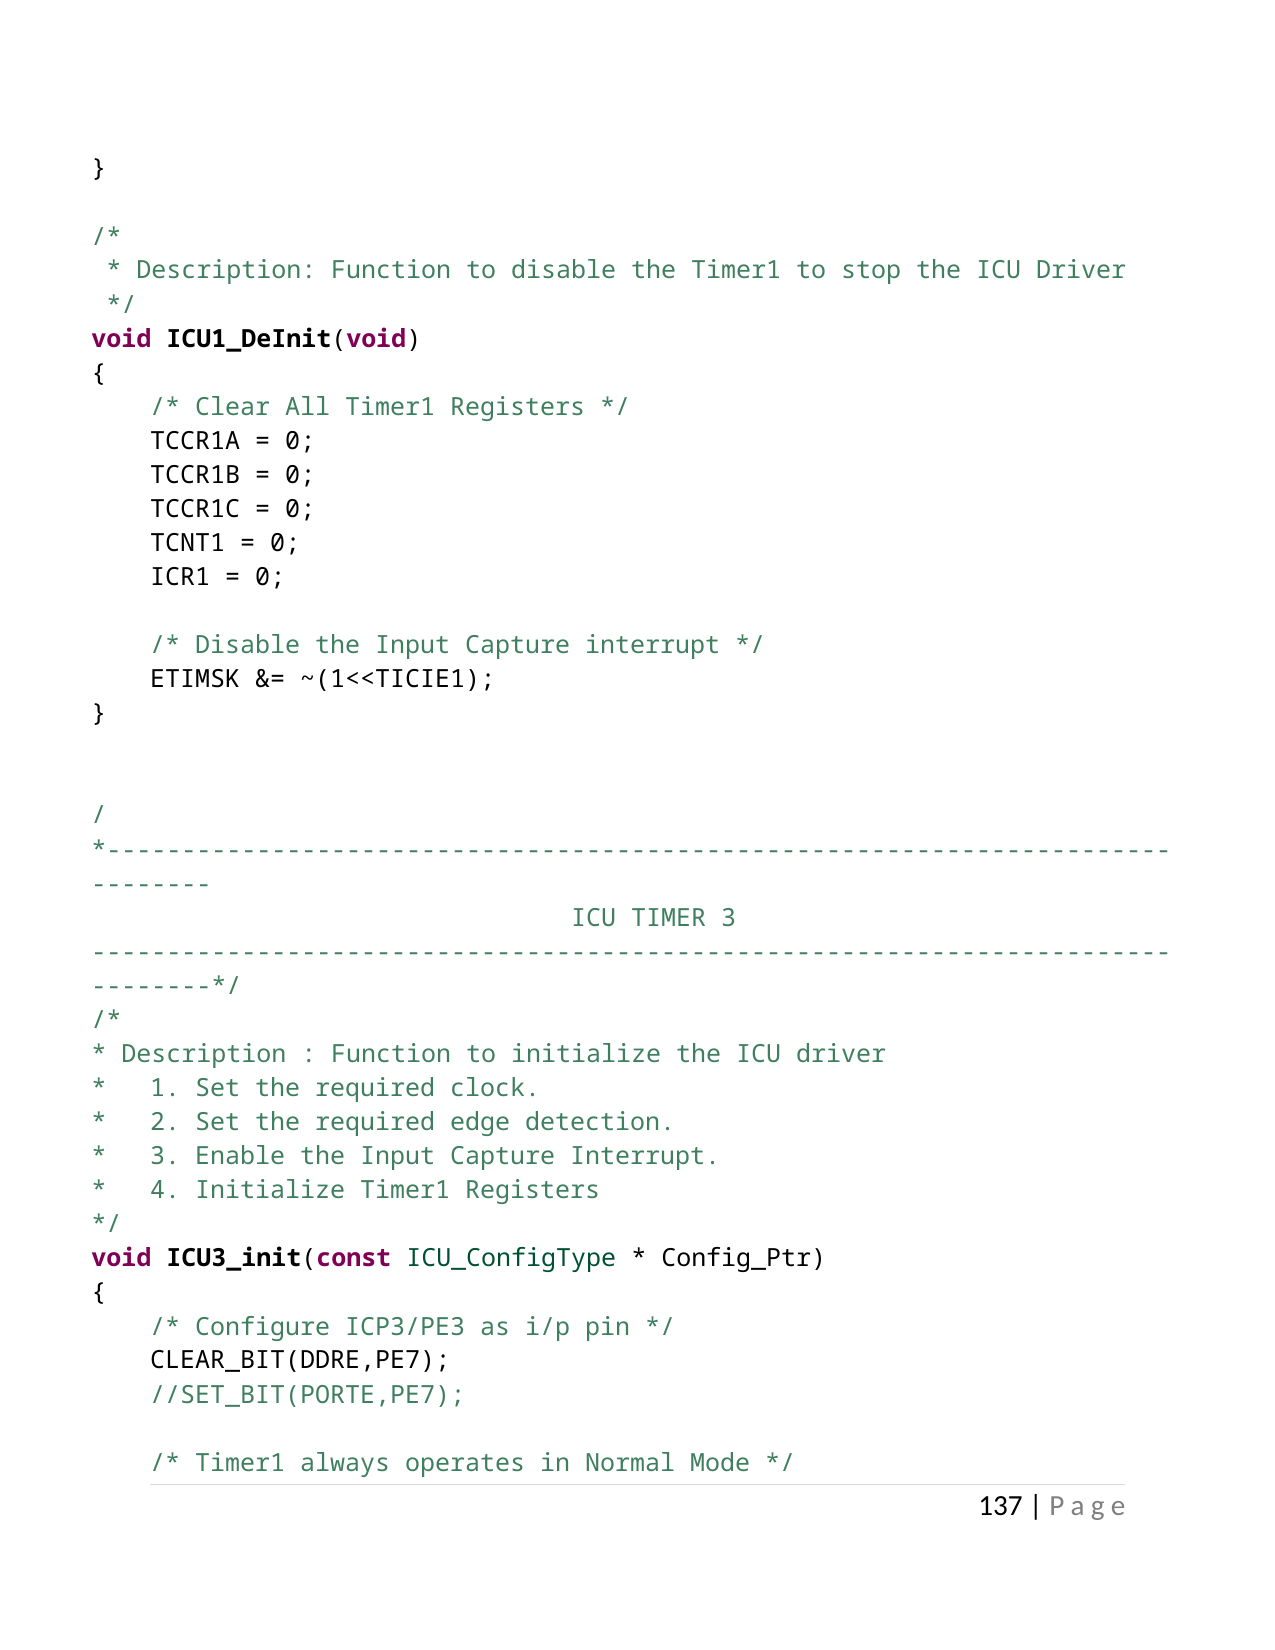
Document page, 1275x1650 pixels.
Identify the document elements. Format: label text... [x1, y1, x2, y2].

text //SET_BIT(PORTE,PE7); [91, 1376, 1184, 1410]
text /* Clear All Timer1 Registers */ [91, 388, 1184, 422]
text } [91, 150, 1184, 184]
text /* [91, 1002, 1184, 1036]
text /* Timer1 always operates in Normal Mode */ [91, 1444, 1184, 1478]
text ETIMSK &= ~(1<<TICIE1); [91, 661, 1184, 695]
text /*------------------------------------------------------------------------------- [91, 797, 1184, 899]
text */ [91, 286, 1184, 320]
text ICR1 = 0; [91, 559, 1184, 593]
text TCNT1 = 0; [91, 525, 1184, 559]
text void ICU1_DeInit(void) [91, 320, 1184, 354]
text void ICU3_init(const ICU_ConfigType * Config_Ptr) [91, 1240, 1184, 1274]
text } [91, 695, 1184, 729]
text /* Disable the Input Capture interrupt */ [91, 627, 1184, 661]
text { [91, 1274, 1184, 1308]
text --------------------------------------------------------------------------------*/ [91, 933, 1184, 1002]
text { [91, 354, 1184, 388]
text /* Configure ICP3/PE3 as i/p pin */ [91, 1308, 1184, 1342]
text * Description : Function to initialize the ICU driver [91, 1036, 1184, 1070]
text ICU TIMER 3 [91, 899, 1184, 933]
text */ [91, 1206, 1184, 1240]
text CLEAR_BIT(DDRE,PE7); [91, 1342, 1184, 1376]
text TCCR1C = 0; [91, 491, 1184, 525]
text TCCR1B = 0; [91, 457, 1184, 491]
text * 4. Initialize Timer1 Registers [91, 1172, 1184, 1206]
text * Description: Function to disable the Timer1 to stop the ICU Driver [91, 252, 1184, 286]
text * 2. Set the required edge detection. [91, 1104, 1184, 1138]
text /* [91, 218, 1184, 252]
text * 1. Set the required clock. [91, 1070, 1184, 1104]
text * 3. Enable the Input Capture Interrupt. [91, 1138, 1184, 1172]
text TCCR1A = 0; [91, 422, 1184, 457]
